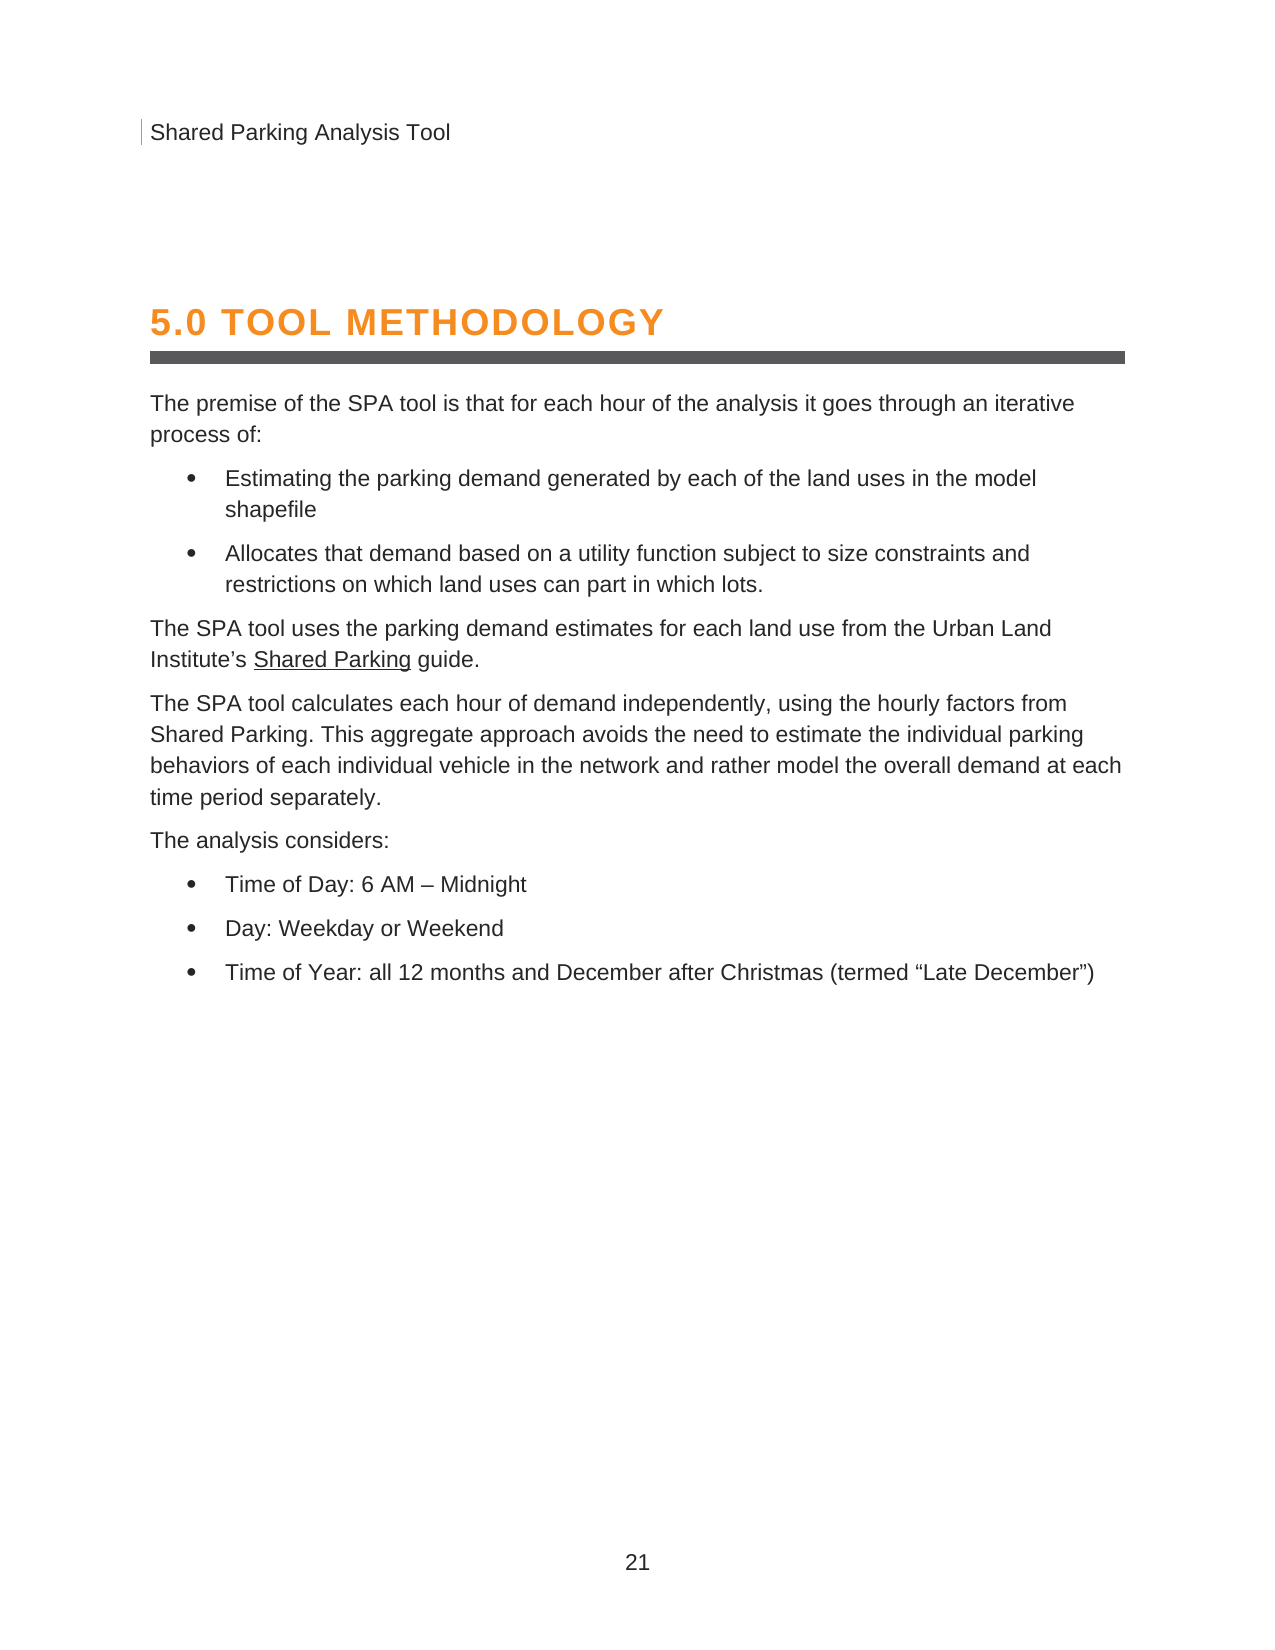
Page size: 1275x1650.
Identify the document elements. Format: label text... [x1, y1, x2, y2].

text The SPA tool uses the parking demand estimates for each land use from the Urban Land Institute’s Shared Parking guide. [150, 610, 1125, 672]
subtitle Tool Methodology [150, 300, 1125, 351]
text The analysis considers: [150, 822, 1125, 853]
text The premise of the SPA tool is that for each hour of the analysis it goes through an iterative process of: [150, 385, 1125, 447]
list Allocates that demand based on a utility function subject to size constraints and restrictions on which land uses can part in which lots. [187, 535, 1125, 597]
list Day: Weekday or Weekend [187, 910, 1125, 941]
list Estimating the parking demand generated by each of the land uses in the model shapefile [187, 460, 1125, 522]
list Time of Year: all 12 months and December after Christmas (termed “Late December”) [187, 953, 1125, 985]
text The SPA tool calculates each hour of demand independently, using the hourly factors from Shared Parking. This aggregate approach avoids the need to estimate the individual parking behaviors of each individual vehicle in the network and rather model the overall demand at each time period separately. [150, 685, 1125, 810]
list Time of Day: 6 AM – Midnight [187, 866, 1125, 897]
